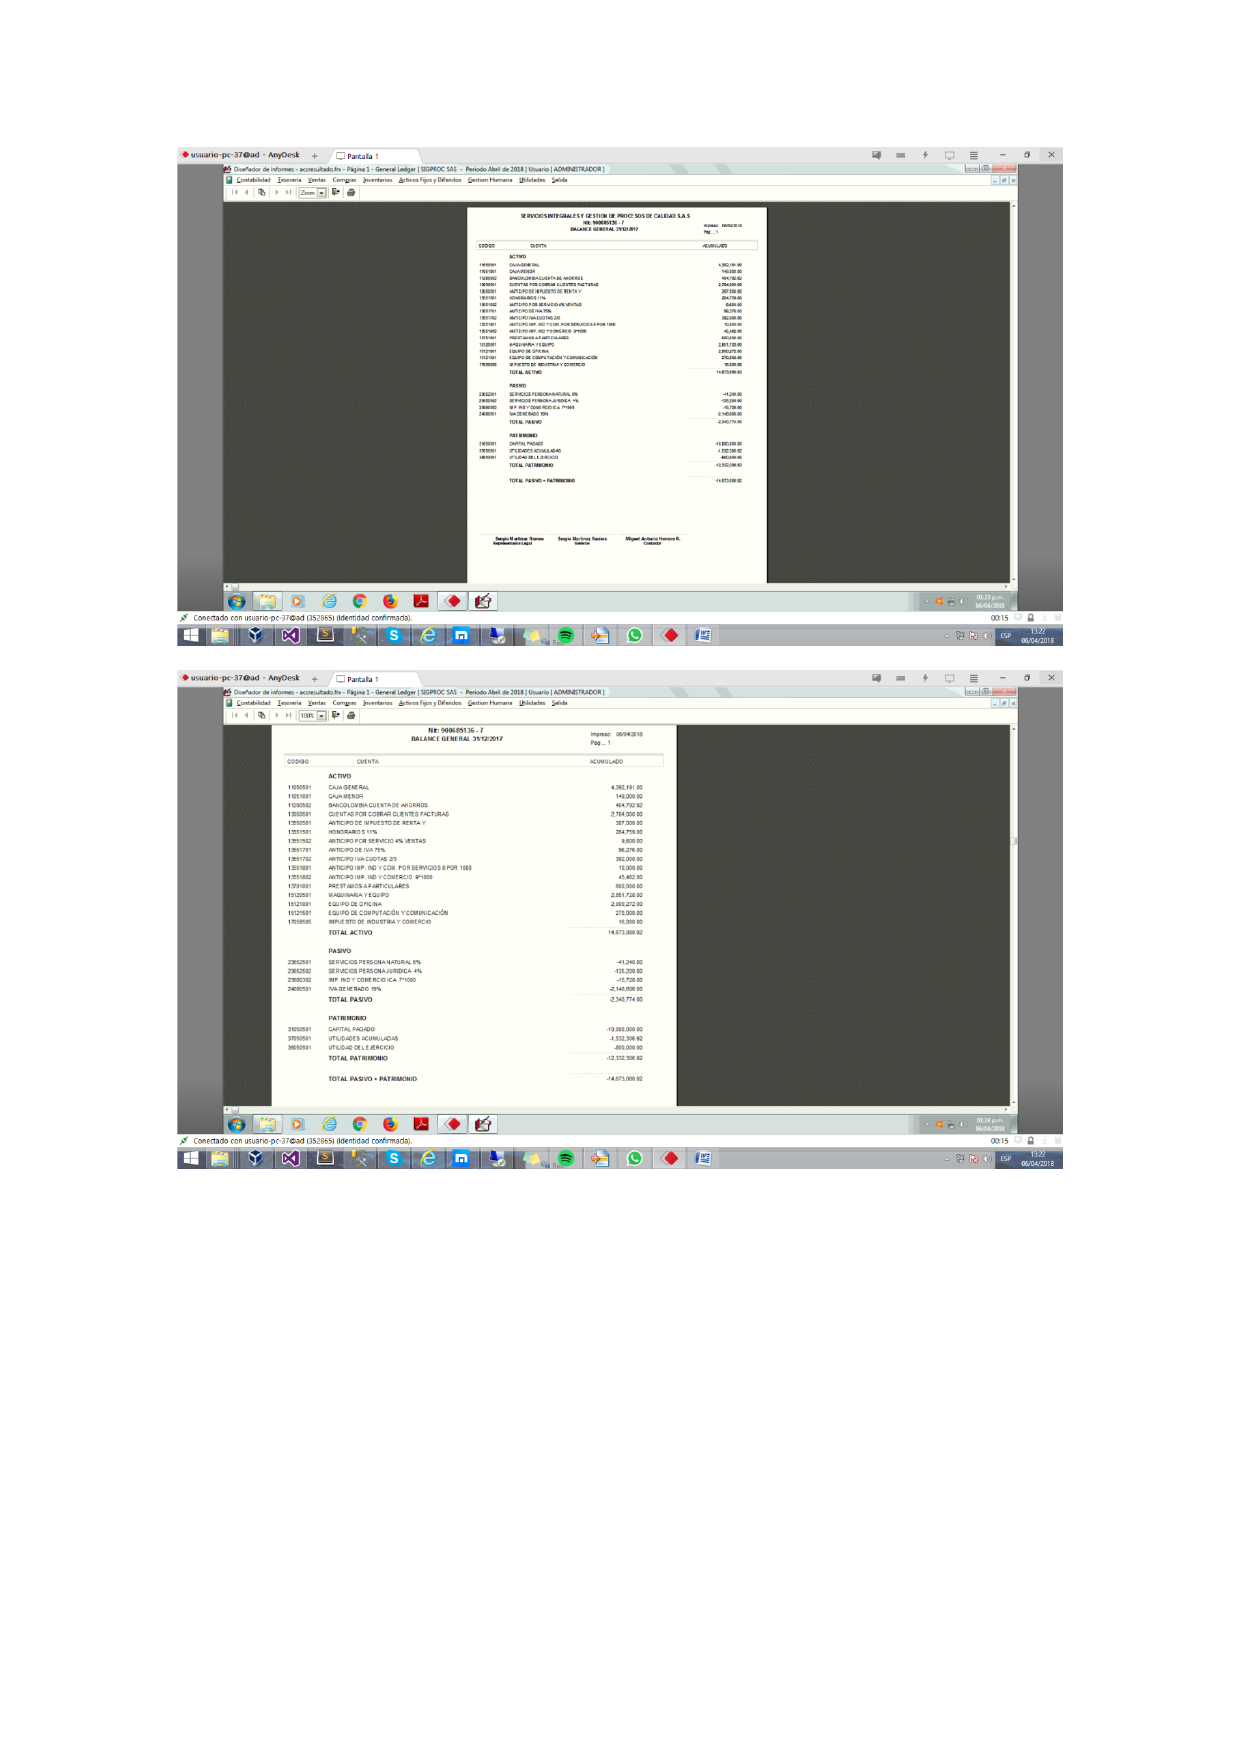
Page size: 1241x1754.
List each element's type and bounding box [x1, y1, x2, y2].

picture [177, 670, 1063, 1169]
picture [177, 147, 1063, 646]
